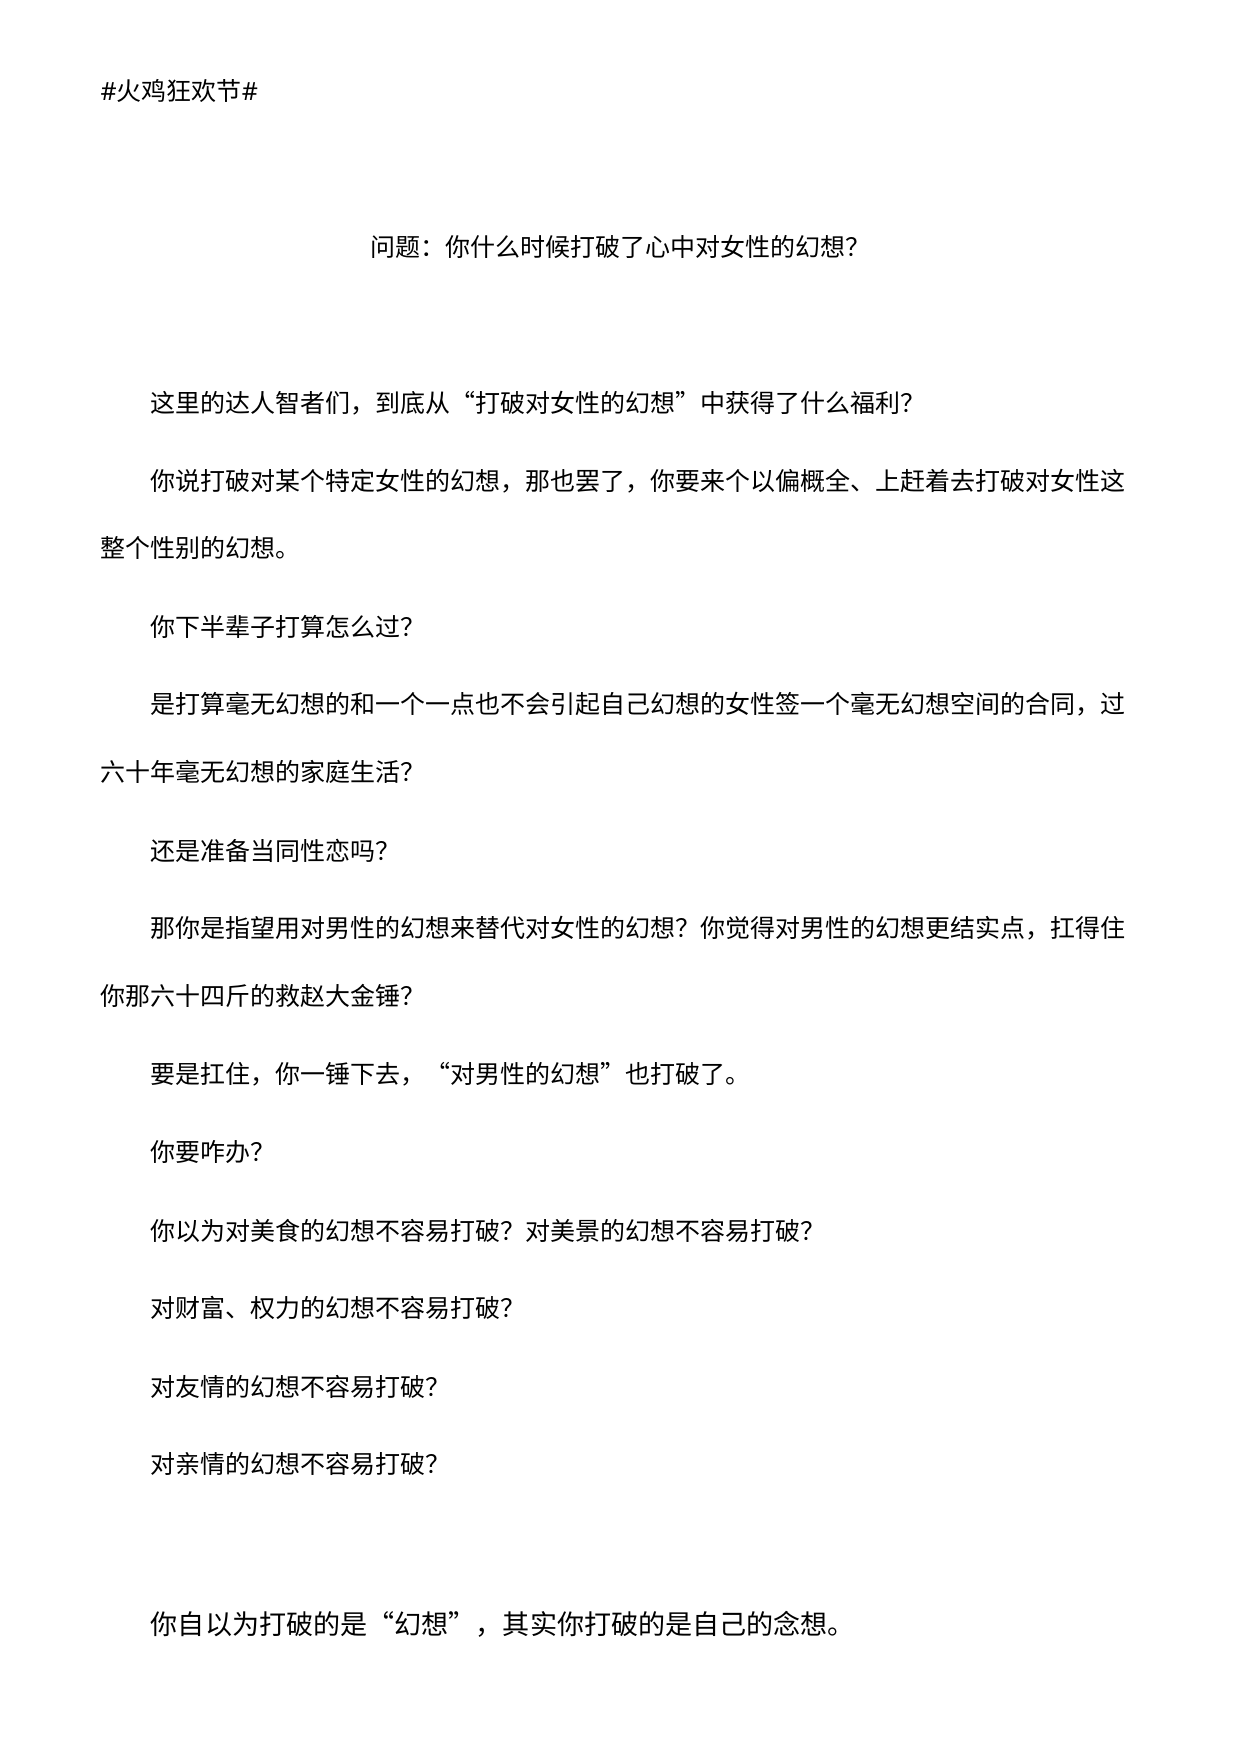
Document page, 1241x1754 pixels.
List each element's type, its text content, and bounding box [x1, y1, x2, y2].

text 你说打破对某个特定女性的幻想，那也罢了，你要来个以偏概全、上赶着去打破对女性这整个性别的幻想。 [100, 445, 1140, 581]
text 你下半辈子打算怎么过？ [100, 591, 1140, 659]
text 还是准备当同性恋吗？ [100, 815, 1140, 883]
text 对友情的幻想不容易打破？ [100, 1351, 1140, 1419]
text 你要咋办？ [100, 1117, 1140, 1185]
text 对亲情的幻想不容易打破？ [100, 1429, 1140, 1497]
text 问题：你什么时候打破了心中对女性的幻想？ [100, 211, 1140, 279]
text 对财富、权力的幻想不容易打破？ [100, 1273, 1140, 1341]
text 要是扛住，你一锤下去，“对男性的幻想”也打破了。 [100, 1039, 1140, 1107]
text 这里的达人智者们，到底从“打破对女性的幻想”中获得了什么福利？ [100, 367, 1140, 435]
text 你以为对美食的幻想不容易打破？对美景的幻想不容易打破？ [100, 1195, 1140, 1263]
text #火鸡狂欢节# [100, 55, 1140, 123]
text 是打算毫无幻想的和一个一点也不会引起自己幻想的女性签一个毫无幻想空间的合同，过六十年毫无幻想的家庭生活？ [100, 669, 1140, 805]
text 你自以为打破的是“幻想”，其实你打破的是自己的念想。 [100, 1589, 1140, 1657]
text 那你是指望用对男性的幻想来替代对女性的幻想？你觉得对男性的幻想更结实点，扛得住你那六十四斤的救赵大金锤？ [100, 893, 1140, 1029]
